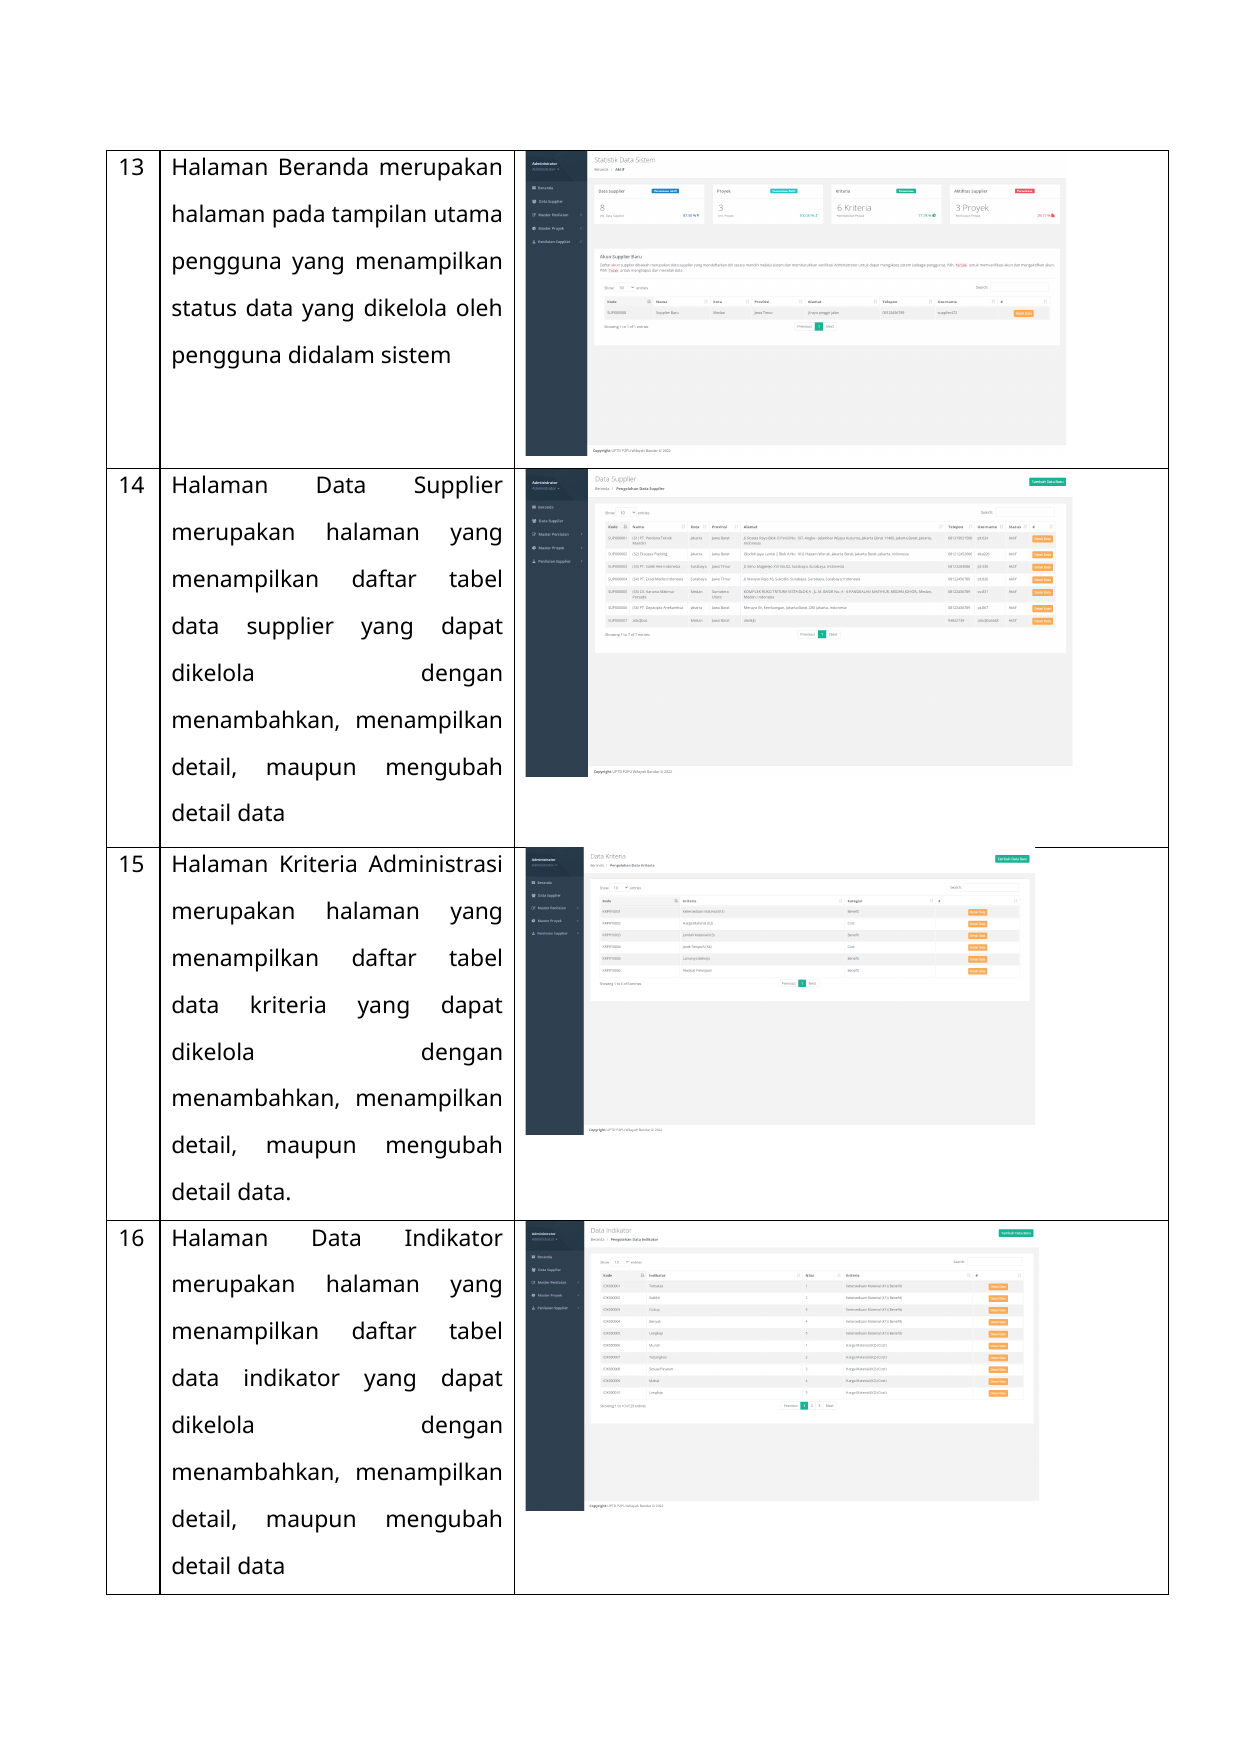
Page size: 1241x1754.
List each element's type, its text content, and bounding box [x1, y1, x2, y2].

table_cell Halaman Kriteria Administrasi merupakan halaman yang menampilkan daftar tabel data kriteria yang dapat dikelola dengan menambahkan, menampilkan detail, maupun mengubah detail data. [161, 848, 514, 1220]
picture [525, 469, 1073, 777]
table_cell 15 [107, 848, 159, 1220]
table_cell Halaman Data Indikator merupakan halaman yang menampilkan daftar tabel data indikator yang dapat dikelola dengan menambahkan, menampilkan detail, maupun mengubah detail data [161, 1221, 514, 1594]
table_cell Halaman Data Supplier merupakan halaman yang menampilkan daftar tabel data supplier yang dapat dikelola dengan menambahkan, menampilkan detail, maupun mengubah detail data [161, 469, 514, 847]
picture [525, 847, 1035, 1135]
table_cell 13 [107, 151, 159, 468]
table_cell [515, 469, 1168, 847]
picture [525, 1221, 1040, 1511]
table_cell [515, 1221, 1168, 1594]
picture [525, 151, 1067, 456]
table_cell [515, 848, 1168, 1220]
table_cell [515, 151, 1168, 468]
table_cell 14 [107, 469, 159, 847]
table_cell 16 [107, 1221, 159, 1594]
table_cell Halaman Beranda merupakan halaman pada tampilan utama pengguna yang menampilkan status data yang dikelola oleh pengguna didalam sistem [161, 151, 514, 468]
